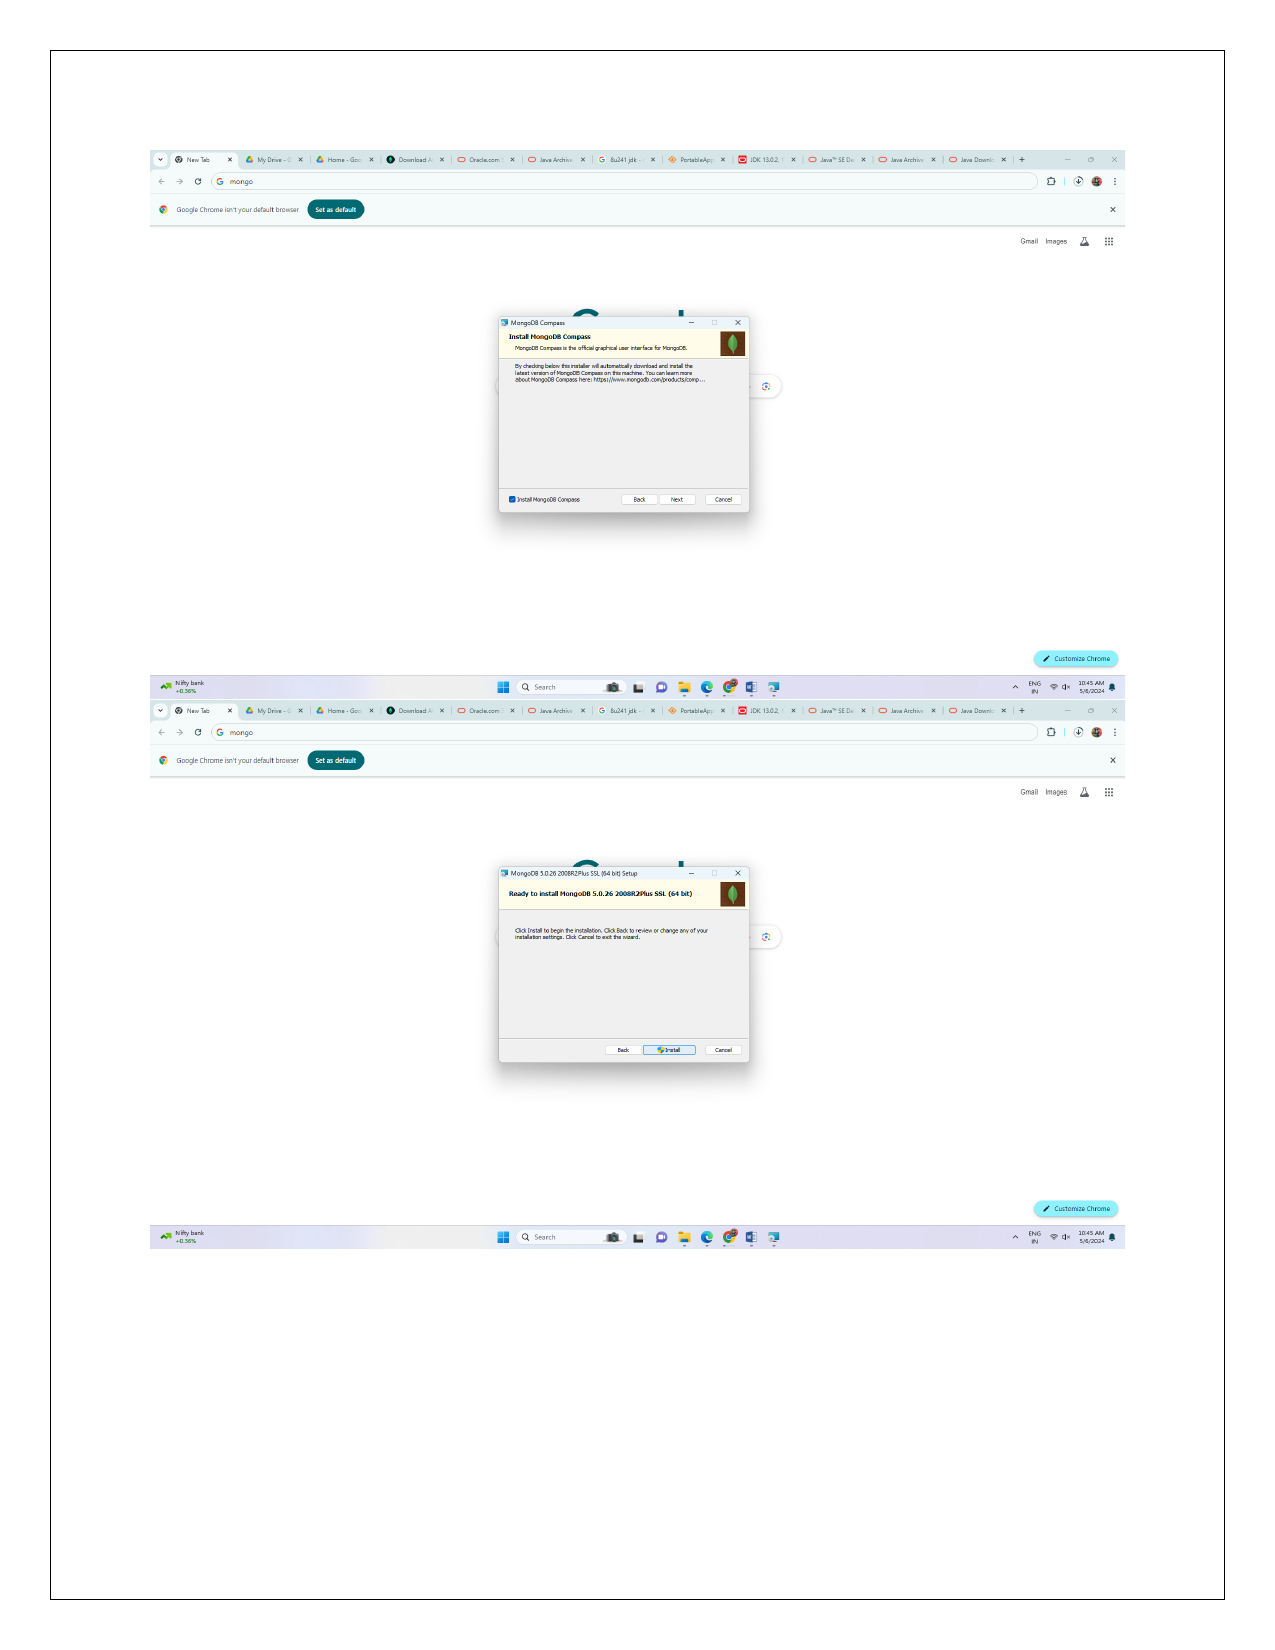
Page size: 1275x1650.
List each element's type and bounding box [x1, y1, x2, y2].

picture [150, 150, 1125, 699]
picture [150, 700, 1125, 1249]
